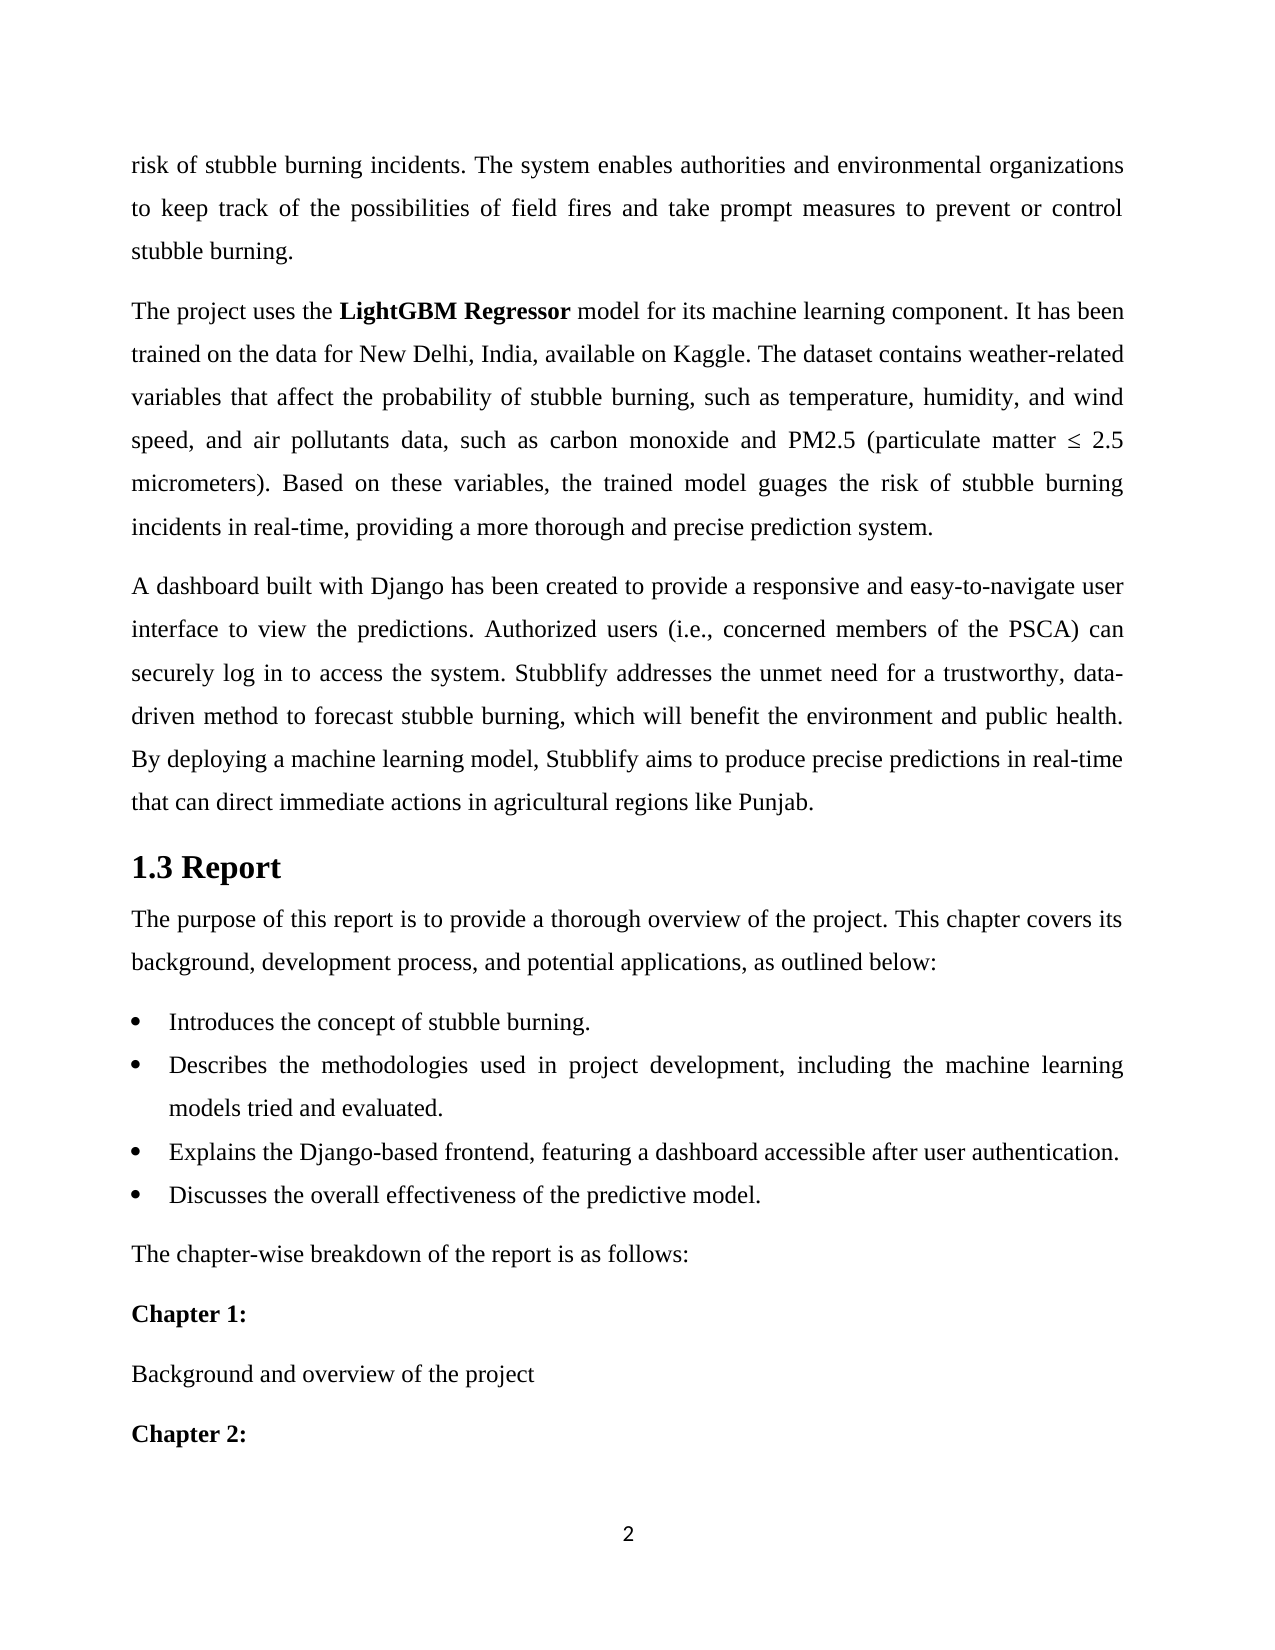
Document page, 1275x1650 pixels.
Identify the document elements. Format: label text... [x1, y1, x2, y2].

text A dashboard built with Django has been created to provide a responsive and easy-to-navigate user interface to view the predictions. Authorized users (i.e., concerned members of the PSCA) can securely log in to access the system. Stubblify addresses the unmet need for a trustworthy, data-driven method to forecast stubble burning, which will benefit the environment and public health. By deploying a machine learning model, Stubblify aims to produce precise predictions in real-time that can direct immediate actions in agricultural regions like Punjab. [131, 571, 1125, 816]
list Introduces the concept of stubble burning. [131, 1007, 1125, 1036]
text The project uses the LightGBM Regressor model for its machine learning component. It has been trained on the data for New Delhi, India, available on Kaggle. The dataset contains weather-related variables that affect the probability of stubble burning, such as temperature, humidity, and wind speed, and air pollutants data, such as carbon monoxide and PM2.5 (particulate matter ≤ 2.5 micrometers). Based on these variables, the trained model guages the risk of stubble burning incidents in real-time, providing a more thorough and precise prediction system. [131, 296, 1125, 540]
text The chapter-wise breakdown of the report is as follows: [131, 1239, 1125, 1268]
list Describes the methodologies used in project development, including the machine learning models tried and evaluated. [131, 1050, 1125, 1122]
list Discusses the overall effectiveness of the predictive model. [131, 1180, 1125, 1208]
text Chapter 1: [131, 1299, 1125, 1328]
text 1.3 Report [131, 847, 1125, 885]
text The purpose of this report is to provide a thorough overview of the project. This chapter covers its background, development process, and potential applications, as outlined below: [131, 904, 1125, 976]
text Chapter 2: [131, 1419, 1125, 1448]
list Explains the Django-based frontend, featuring a dashboard accessible after user authentication. [131, 1137, 1125, 1165]
text Background and overview of the project [131, 1359, 1125, 1388]
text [131, 150, 1125, 265]
